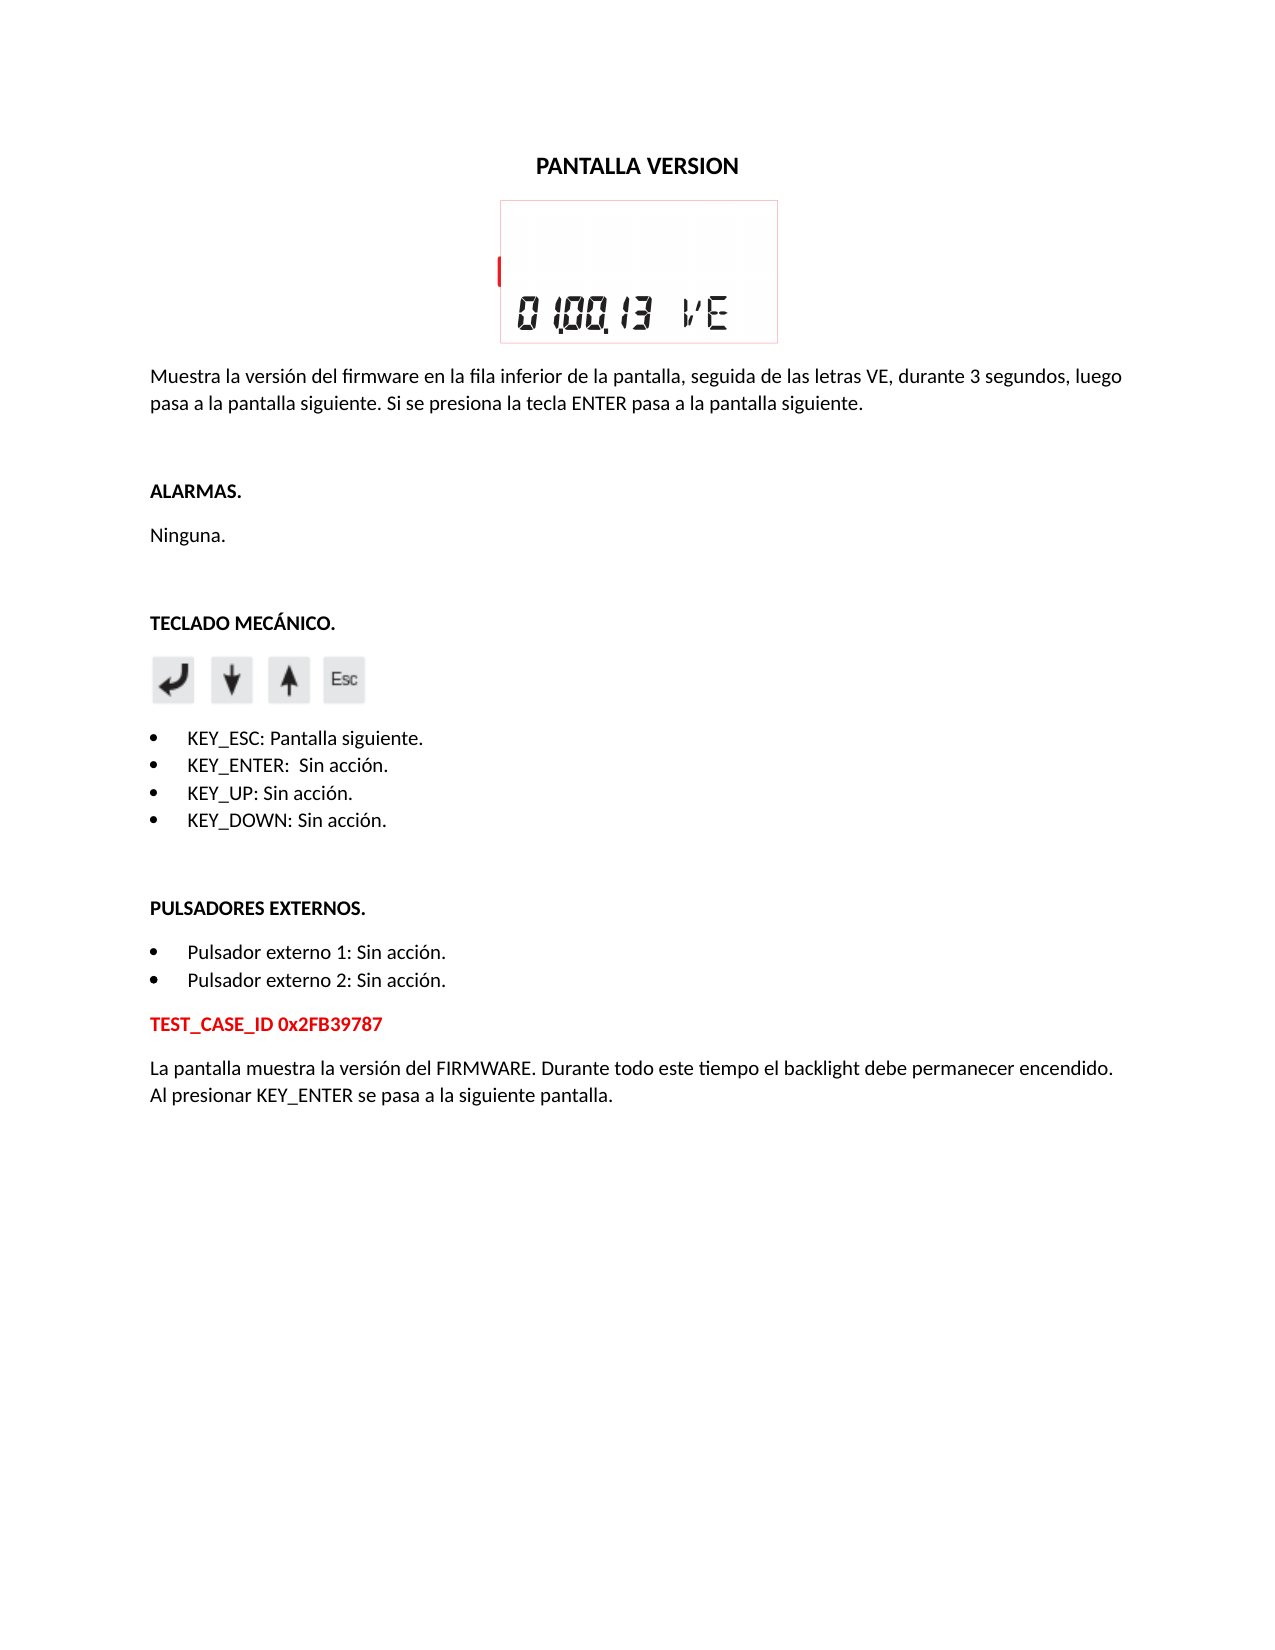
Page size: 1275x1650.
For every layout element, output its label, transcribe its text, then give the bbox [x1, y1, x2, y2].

list KEY_UP: Sin acción. [150, 780, 1125, 805]
list KEY_ESC: Pantalla siguiente. [150, 725, 1125, 750]
text TEST_CASE_ID 0x2FB39787 [150, 1011, 1125, 1036]
text PULSADORES EXTERNOS. [150, 895, 1125, 921]
text La pantalla muestra la versión del FIRMWARE. Durante todo este tiempo el backlight debe permanecer encendido. Al presionar KEY_ENTER se pasa a la siguiente pantalla. [150, 1055, 1125, 1108]
list Pulsador externo 1: Sin acción. [150, 939, 1125, 965]
text PANTALLA VERSION [150, 150, 1125, 181]
text Ninguna. [150, 522, 1125, 548]
list KEY_DOWN: Sin acción. [150, 807, 1125, 833]
text TECLADO MECÁNICO. [150, 611, 1125, 636]
list KEY_ENTER: Sin acción. [150, 752, 1125, 778]
picture [497, 199, 778, 344]
text ALARMAS. [150, 478, 1125, 504]
list Pulsador externo 2: Sin acción. [150, 967, 1125, 992]
text Muestra la versión del firmware en la fila inferior de la pantalla, seguida de las letras VE, durante 3 segundos, luego pasa a la pantalla siguiente. Si se presiona la tecla ENTER pasa a la pantalla siguiente. [150, 363, 1125, 416]
